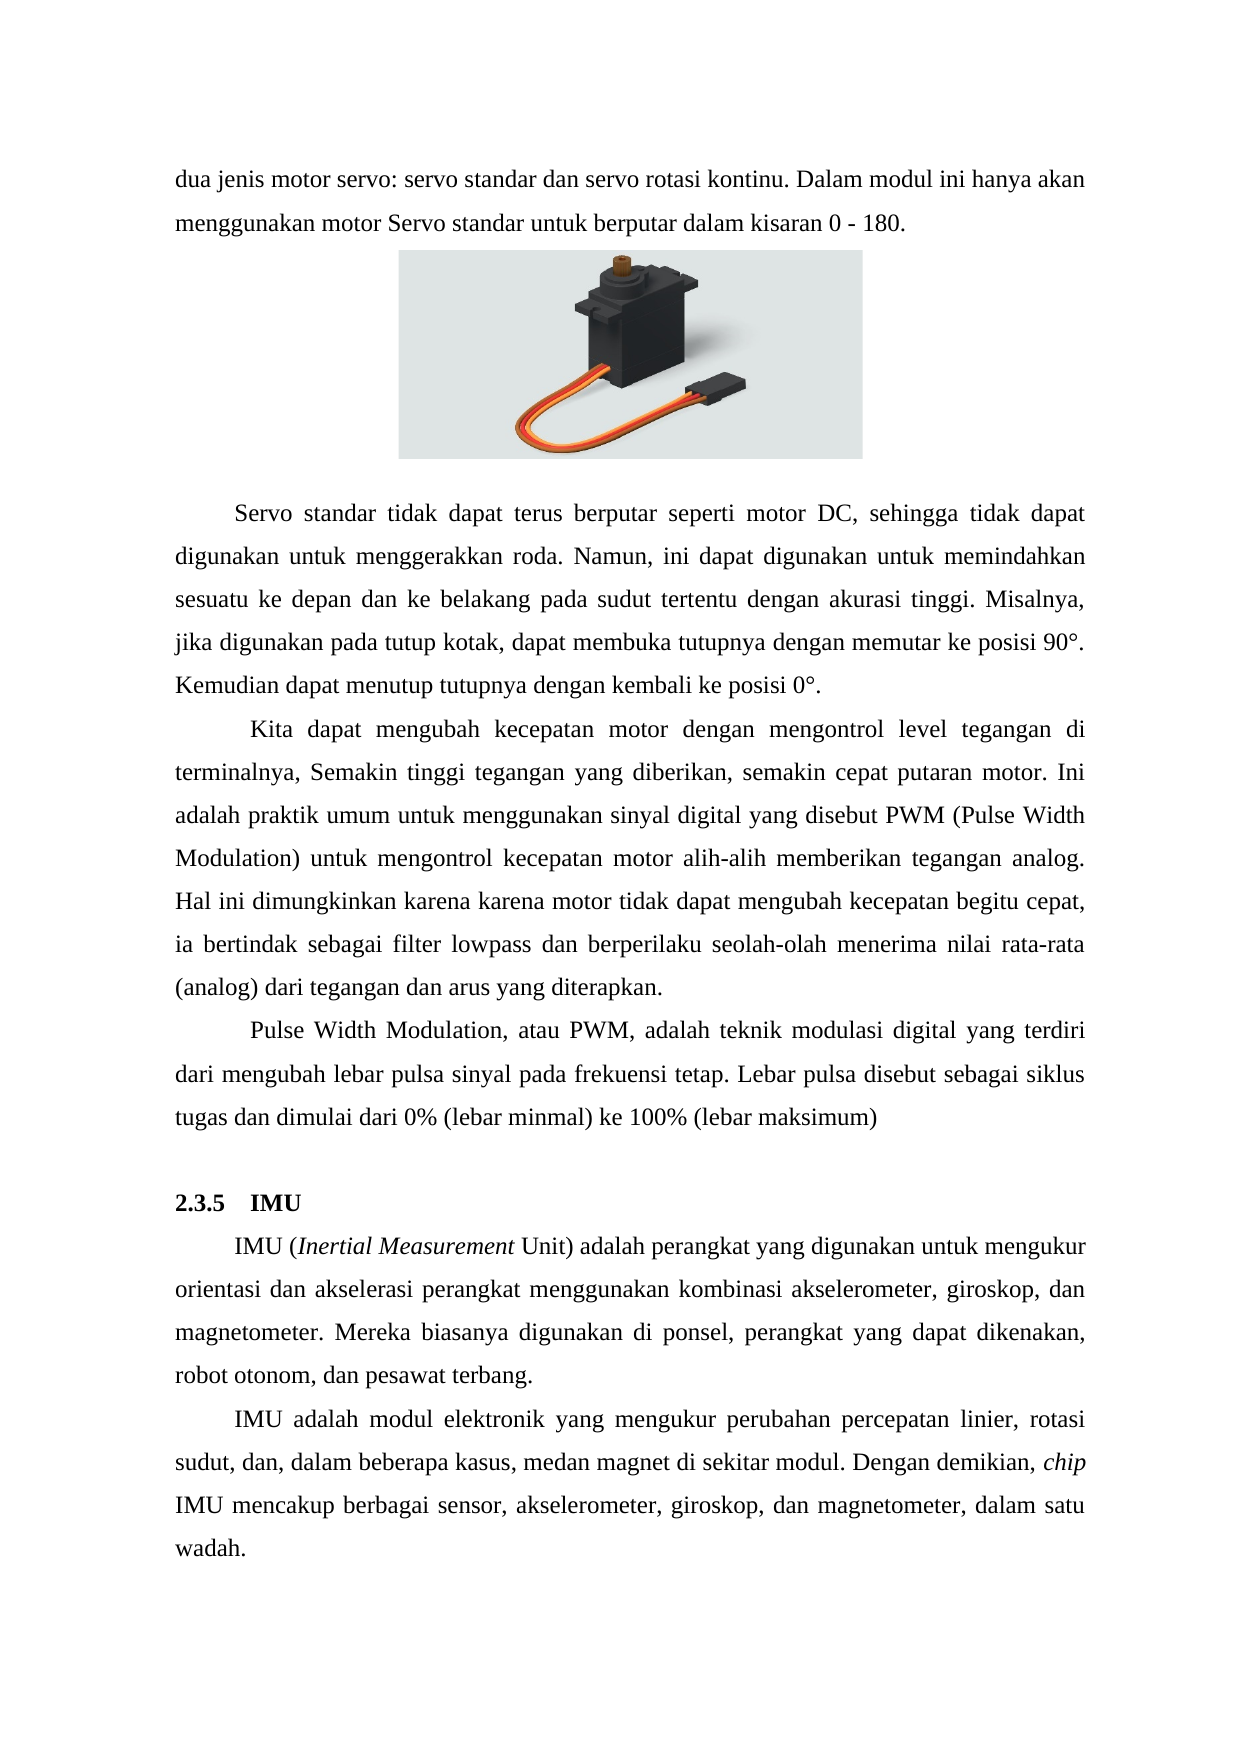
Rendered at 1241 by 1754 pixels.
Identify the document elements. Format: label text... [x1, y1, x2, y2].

text IMU adalah modul elektronik yang mengukur perubahan percepatan linier, rotasi sudut, dan, dalam beberapa kasus, medan magnet di sekitar modul. Dengan demikian, chip IMU mencakup berbagai sensor, akselerometer, giroskop, dan magnetometer, dalam satu wadah. [175, 1404, 1086, 1562]
text Servo standar tidak dapat terus berputar seperti motor DC, sehingga tidak dapat digunakan untuk menggerakkan roda. Namun, ini dapat digunakan untuk memindahkan sesuatu ke depan dan ke belakang pada sudut tertentu dengan akurasi tinggi. Misalnya, jika digunakan pada tutup kotak, dapat membuka tutupnya dengan memutar ke posisi 90°. Kemudian dapat menutup tutupnya dengan kembali ke posisi 0°. [175, 498, 1086, 699]
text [175, 164, 1086, 236]
text Kita dapat mengubah kecepatan motor dengan mengontrol level tegangan di terminalnya, Semakin tinggi tegangan yang diberikan, semakin cepat putaran motor. Ini adalah praktik umum untuk menggunakan sinyal digital yang disebut PWM (Pulse Width Modulation) untuk mengontrol kecepatan motor alih-alih memberikan tegangan analog. Hal ini dimungkinkan karena karena motor tidak dapat mengubah kecepatan begitu cepat, ia bertindak sebagai filter lowpass dan berperilaku seolah-olah menerima nilai rata-rata (analog) dari tegangan dan arus yang diterapkan. [175, 714, 1086, 1001]
subtitle 2.3.5 IMU [175, 1188, 1086, 1217]
text Pulse Width Modulation, atau PWM, adalah teknik modulasi digital yang terdiri dari mengubah lebar pulsa sinyal pada frekuensi tetap. Lebar pulsa disebut sebagai siklus tugas dan dimulai dari 0% (lebar minmal) ke 100% (lebar maksimum) [175, 1016, 1086, 1131]
picture [398, 250, 863, 459]
text IMU (Inertial Measurement Unit) adalah perangkat yang digunakan untuk mengukur orientasi dan akselerasi perangkat menggunakan kombinasi akselerometer, giroskop, dan magnetometer. Mereka biasanya digunakan di ponsel, perangkat yang dapat dikenakan, robot otonom, dan pesawat terbang. [175, 1231, 1086, 1389]
